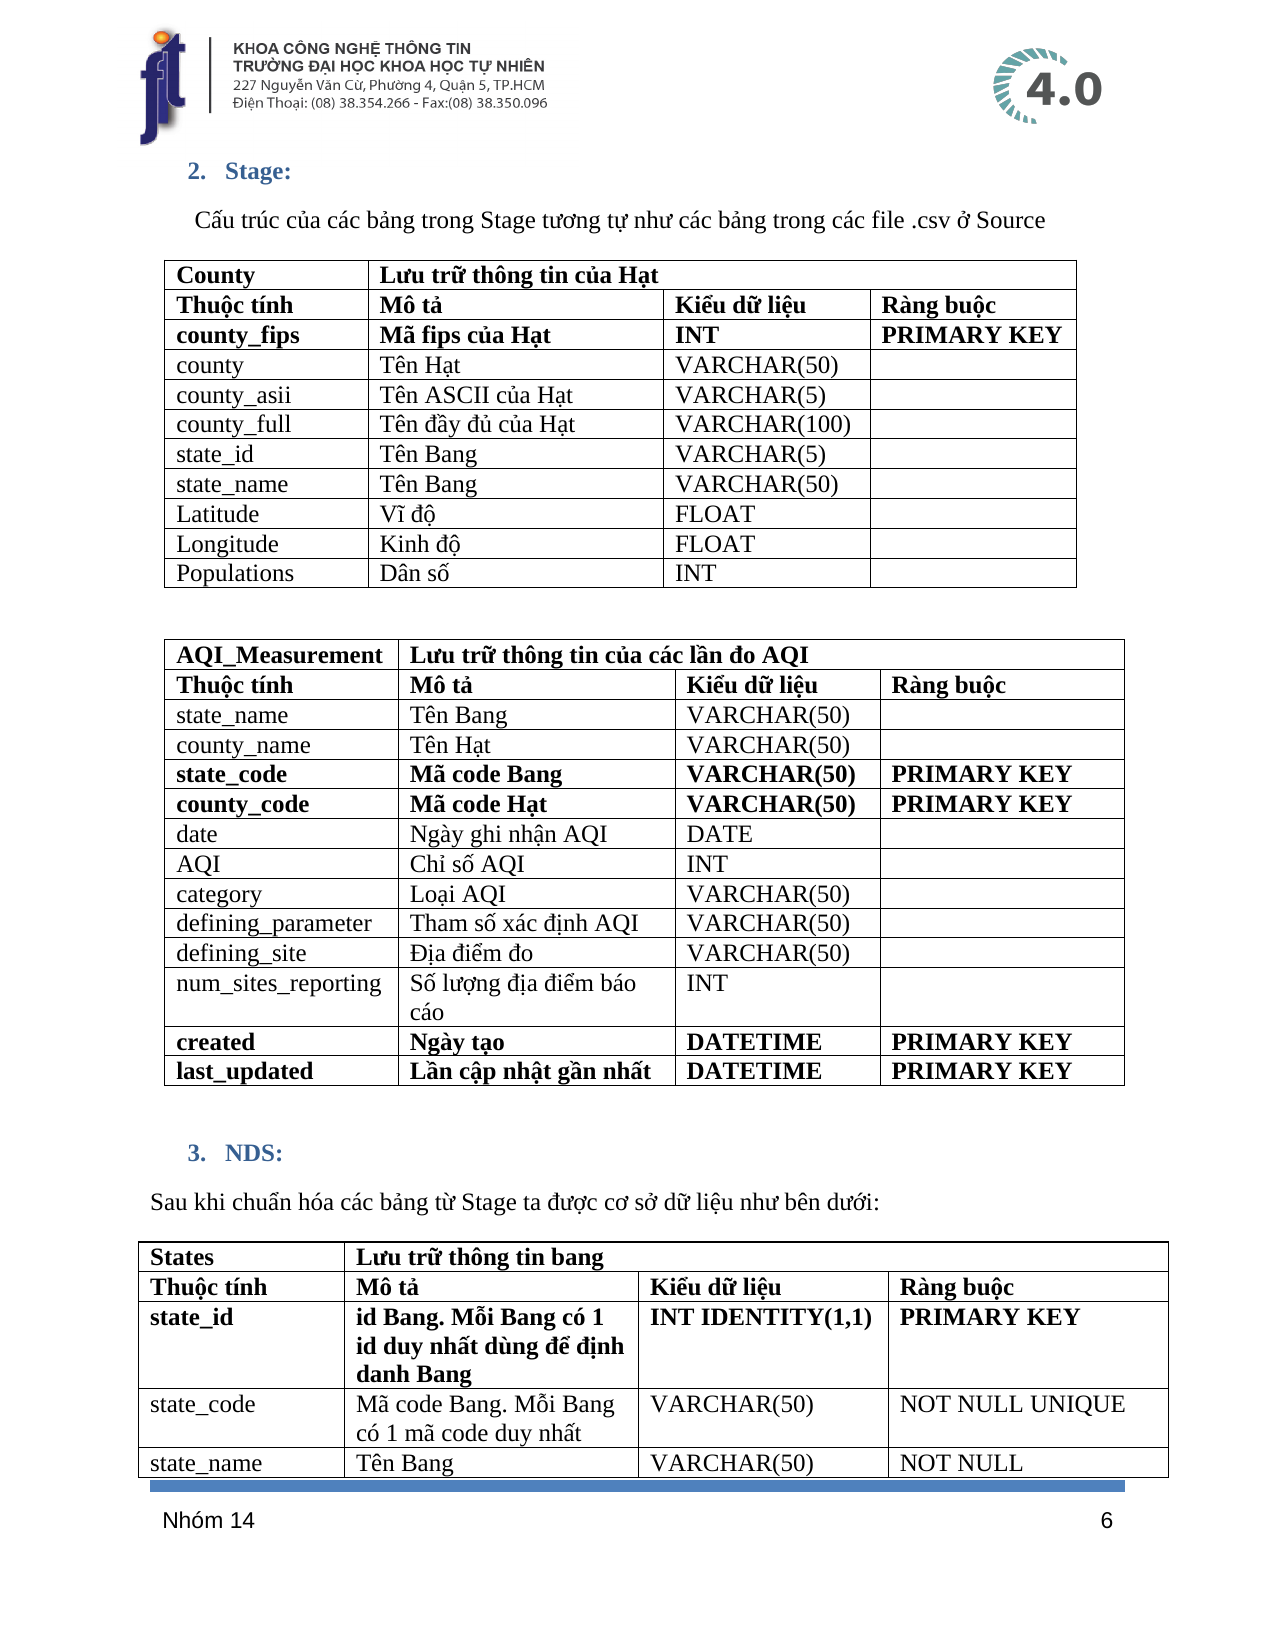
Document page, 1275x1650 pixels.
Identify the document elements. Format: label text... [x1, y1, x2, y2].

table_cell Longitude [165, 529, 368, 557]
table_cell Mô tả [345, 1272, 638, 1301]
table_cell NOT NULL [889, 1448, 1168, 1477]
table_header Lưu trữ thông tin bang [345, 1243, 1168, 1271]
table_cell Ngày tạo [399, 1027, 675, 1055]
table_cell Tên Bang [399, 700, 675, 729]
table_cell FLOAT [664, 529, 870, 557]
table_cell VARCHAR(50) [676, 938, 880, 967]
table_cell PRIMARY KEY [889, 1302, 1168, 1388]
table_header County [165, 261, 368, 289]
table_cell [871, 350, 1076, 379]
list NDS: [187, 1138, 1125, 1167]
table_cell VARCHAR(50) [639, 1389, 888, 1447]
table_cell Tên Hạt [369, 350, 663, 379]
table_cell Lần cập nhật gần nhất [399, 1056, 675, 1085]
table_cell Tên Bang [369, 439, 663, 468]
table_cell Tên ASCII của Hạt [369, 380, 663, 408]
table_cell DATETIME [676, 1027, 880, 1055]
table_cell defining_parameter [165, 909, 398, 937]
table_cell id Bang. Mỗi Bang có 1 id duy nhất dùng để định danh Bang [345, 1302, 638, 1388]
table_cell county_asii [165, 380, 368, 408]
table_cell Mô tả [369, 290, 663, 319]
table_cell Thuộc tính [165, 670, 398, 699]
table_cell VARCHAR(50) [676, 879, 880, 907]
table_cell PRIMARY KEY [881, 789, 1124, 818]
table_cell VARCHAR(50) [676, 909, 880, 937]
table_cell [881, 968, 1124, 1026]
table_cell INT [664, 320, 870, 349]
table_cell FLOAT [664, 499, 870, 528]
table_cell NOT NULL UNIQUE [889, 1389, 1168, 1447]
table_cell Ngày ghi nhận AQI [399, 819, 675, 848]
table_cell [871, 529, 1076, 557]
table_cell Vĩ độ [369, 499, 663, 528]
table_cell [871, 499, 1076, 528]
table_cell county_full [165, 410, 368, 438]
table_cell [881, 879, 1124, 907]
table_header Lưu trữ thông tin của Hạt [369, 261, 1076, 289]
table_cell Tên Bang [369, 469, 663, 498]
table_cell Tham số xác định AQI [399, 909, 675, 937]
table_cell county_name [165, 730, 398, 758]
table_cell [871, 559, 1076, 587]
table_cell VARCHAR(50) [676, 789, 880, 818]
table_cell PRIMARY KEY [881, 1027, 1124, 1055]
table_cell VARCHAR(100) [664, 410, 870, 438]
picture [985, 41, 1108, 127]
table_cell state_code [165, 760, 398, 788]
table_cell Kiểu dữ liệu [639, 1272, 888, 1301]
table_cell VARCHAR(50) [676, 700, 880, 729]
table_cell Ràng buộc [881, 670, 1124, 699]
text Sau khi chuẩn hóa các bảng từ Stage ta được cơ sở dữ liệu như bên dưới: [150, 1187, 1125, 1216]
table_cell Mô tả [399, 670, 675, 699]
table_cell PRIMARY KEY [871, 320, 1076, 349]
table_cell DATETIME [676, 1056, 880, 1085]
table_cell DATE [676, 819, 880, 848]
table_cell VARCHAR(50) [664, 469, 870, 498]
table_cell Latitude [165, 499, 368, 528]
table_cell [881, 700, 1124, 729]
table_cell Thuộc tính [139, 1272, 344, 1301]
table_cell [871, 410, 1076, 438]
table_cell state_name [139, 1448, 344, 1477]
table_cell [881, 909, 1124, 937]
table_cell last_updated [165, 1056, 398, 1085]
table_cell Tên Hạt [399, 730, 675, 758]
table_cell Tên Bang [345, 1448, 638, 1477]
table_cell Số lượng địa điểm báo cáo [399, 968, 675, 1026]
text Cấu trúc của các bảng trong Stage tương tự như các bảng trong các file .csv ở Source [194, 206, 1125, 234]
table_cell state_code [139, 1389, 344, 1447]
table_cell county_fips [165, 320, 368, 349]
picture [117, 21, 580, 167]
table_cell Mã code Hạt [399, 789, 675, 818]
table_cell VARCHAR(5) [664, 380, 870, 408]
table_cell Địa điểm đo [399, 938, 675, 967]
table_cell Populations [165, 559, 368, 587]
table_cell Kinh độ [369, 529, 663, 557]
table_cell Mã code Bang. Mỗi Bang có 1 mã code duy nhất [345, 1389, 638, 1447]
table_cell Ràng buộc [871, 290, 1076, 319]
table_cell [881, 819, 1124, 848]
table_cell AQI [165, 849, 398, 878]
table_cell [871, 439, 1076, 468]
table_header States [139, 1243, 344, 1271]
table_cell PRIMARY KEY [881, 1056, 1124, 1085]
table_cell [881, 938, 1124, 967]
table_cell VARCHAR(50) [676, 760, 880, 788]
table_cell state_id [165, 439, 368, 468]
table_header Lưu trữ thông tin của các lần đo AQI [399, 640, 1124, 669]
table_cell Ràng buộc [889, 1272, 1168, 1301]
table_cell [871, 469, 1076, 498]
table_cell created [165, 1027, 398, 1055]
table_cell num_sites_reporting [165, 968, 398, 1026]
table_cell Dân số [369, 559, 663, 587]
table_cell state_name [165, 469, 368, 498]
table_cell Kiểu dữ liệu [664, 290, 870, 319]
table_cell VARCHAR(50) [676, 730, 880, 758]
table_cell VARCHAR(50) [639, 1448, 888, 1477]
table_cell date [165, 819, 398, 848]
table_cell INT [664, 559, 870, 587]
table_cell [871, 380, 1076, 408]
list Stage: [187, 156, 1125, 185]
table_cell Loại AQI [399, 879, 675, 907]
table_cell [881, 730, 1124, 758]
table_header AQI_Measurement [165, 640, 398, 669]
table_cell Chỉ số AQI [399, 849, 675, 878]
table_cell county_code [165, 789, 398, 818]
table_cell Mã fips của Hạt [369, 320, 663, 349]
table_cell PRIMARY KEY [881, 760, 1124, 788]
table_cell VARCHAR(5) [664, 439, 870, 468]
table_cell INT IDENTITY(1,1) [639, 1302, 888, 1388]
table_cell category [165, 879, 398, 907]
table_cell state_id [139, 1302, 344, 1388]
table_cell Thuộc tính [165, 290, 368, 319]
table_cell state_name [165, 700, 398, 729]
table_cell VARCHAR(50) [664, 350, 870, 379]
table_cell INT [676, 849, 880, 878]
table_cell INT [676, 968, 880, 1026]
table_cell Tên đầy đủ của Hạt [369, 410, 663, 438]
table_cell defining_site [165, 938, 398, 967]
table_cell Mã code Bang [399, 760, 675, 788]
table_cell Kiểu dữ liệu [676, 670, 880, 699]
table_cell [881, 849, 1124, 878]
table_cell county [165, 350, 368, 379]
